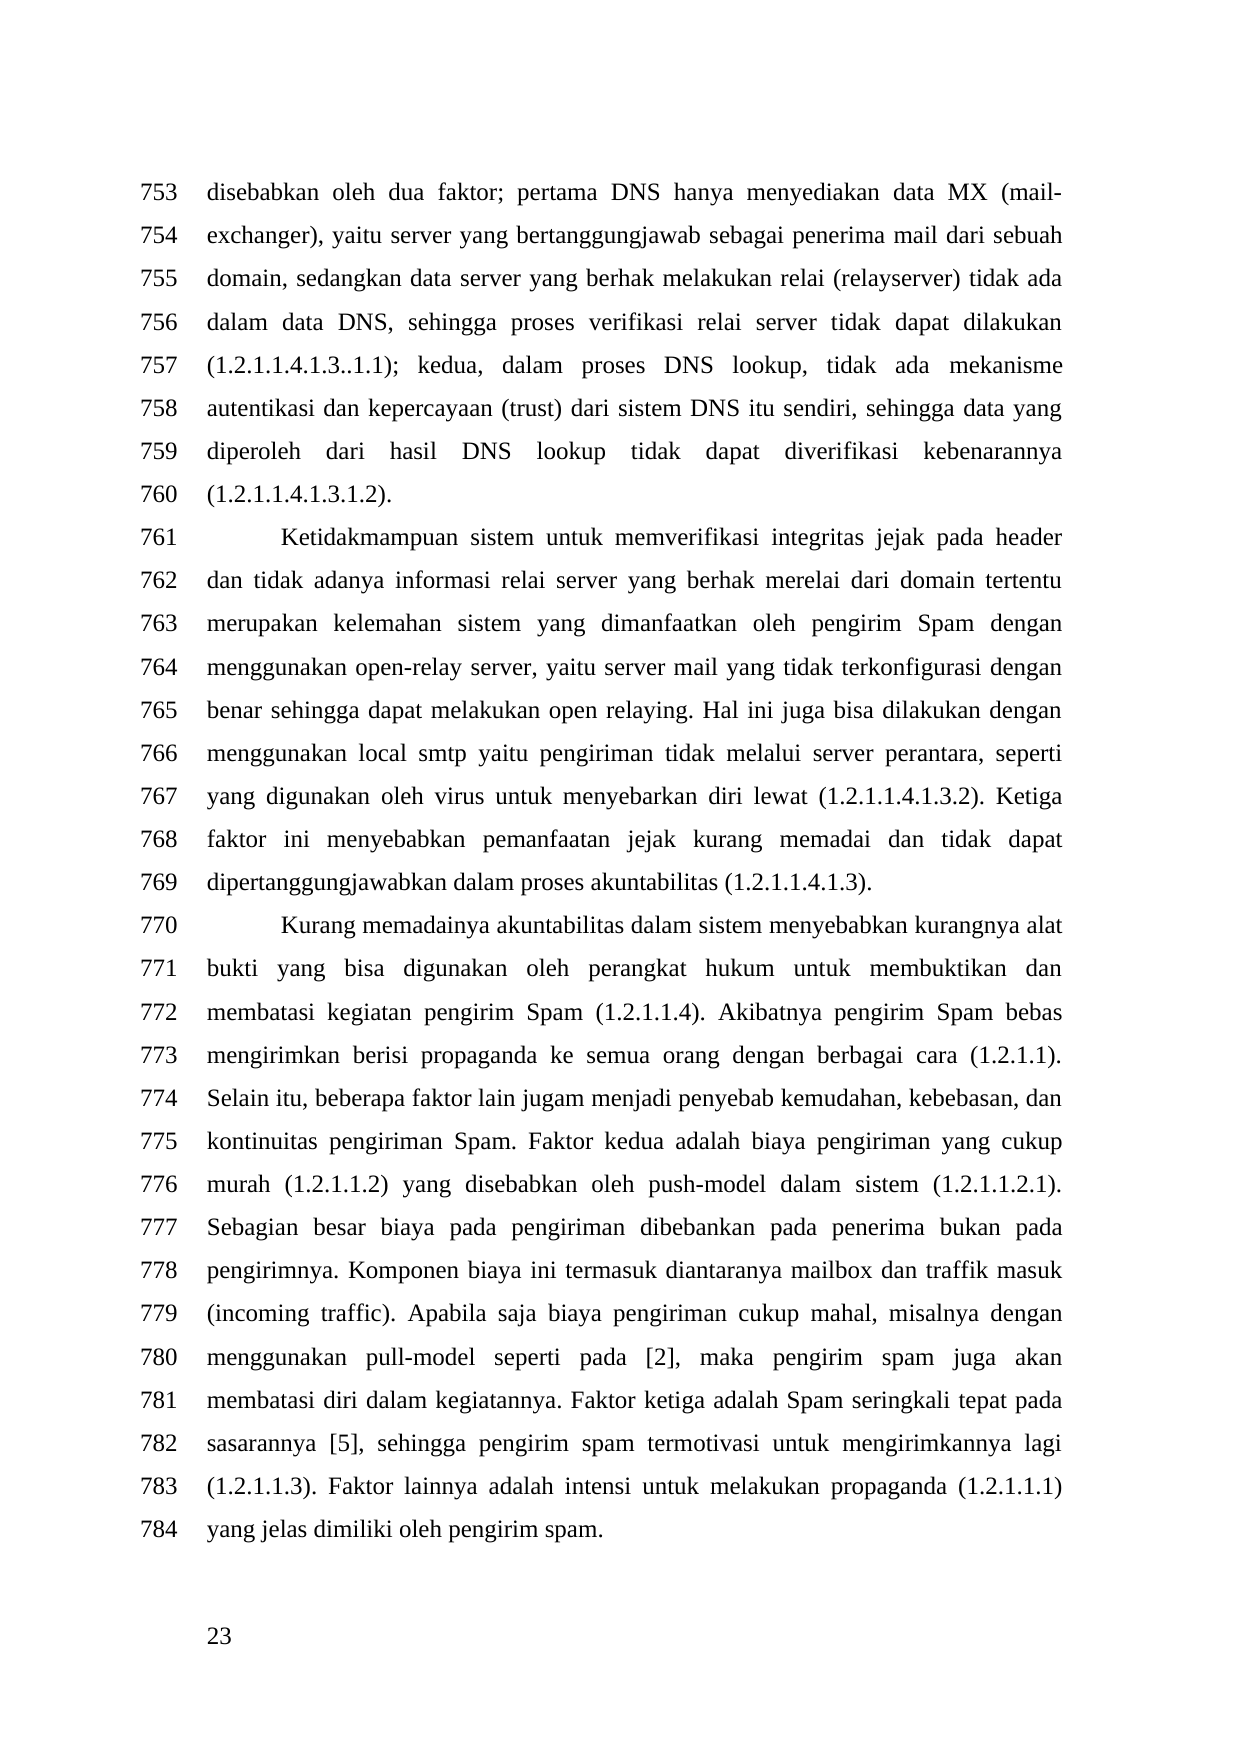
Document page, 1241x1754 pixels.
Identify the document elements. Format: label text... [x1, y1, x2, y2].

text Ketidakmampuan sistem untuk memverifikasi integritas jejak pada header dan tidak adanya informasi relai server yang berhak merelai dari domain tertentu merupakan kelemahan sistem yang dimanfaatkan oleh pengirim Spam dengan menggunakan open-relay server, yaitu server mail yang tidak terkonfigurasi dengan benar sehingga dapat melakukan open relaying. Hal ini juga bisa dilakukan dengan menggunakan local smtp yaitu pengiriman tidak melalui server perantara, seperti yang digunakan oleh virus untuk menyebarkan diri lewat (1.2.1.1.4.1.3.2). Ketiga faktor ini menyebabkan pemanfaatan jejak kurang memadai dan tidak dapat dipertanggungjawabkan dalam proses akuntabilitas (1.2.1.1.4.1.3). [207, 522, 1063, 896]
text Kurang memadainya akuntabilitas dalam sistem menyebabkan kurangnya alat bukti yang bisa digunakan oleh perangkat hukum untuk membuktikan dan membatasi kegiatan pengirim Spam (1.2.1.1.4). Akibatnya pengirim Spam bebas mengirimkan berisi propaganda ke semua orang dengan berbagai cara (1.2.1.1). Selain itu, beberapa faktor lain jugam menjadi penyebab kemudahan, kebebasan, dan kontinuitas pengiriman Spam. Faktor kedua adalah biaya pengiriman yang cukup murah (1.2.1.1.2) yang disebabkan oleh push-model dalam sistem (1.2.1.1.2.1). Sebagian besar biaya pada pengiriman dibebankan pada penerima bukan pada pengirimnya. Komponen biaya ini termasuk diantaranya mailbox dan traffik masuk (incoming traffic). Apabila saja biaya pengiriman cukup mahal, misalnya dengan menggunakan pull-model seperti pada [2], maka pengirim spam juga akan membatasi diri dalam kegiatannya. Faktor ketiga adalah Spam seringkali tepat pada sasarannya [5], sehingga pengirim spam termotivasi untuk mengirimkannya lagi (1.2.1.1.3). Faktor lainnya adalah intensi untuk melakukan propaganda (1.2.1.1.1) yang jelas dimiliki oleh pengirim spam. [207, 910, 1063, 1543]
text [207, 177, 1063, 508]
